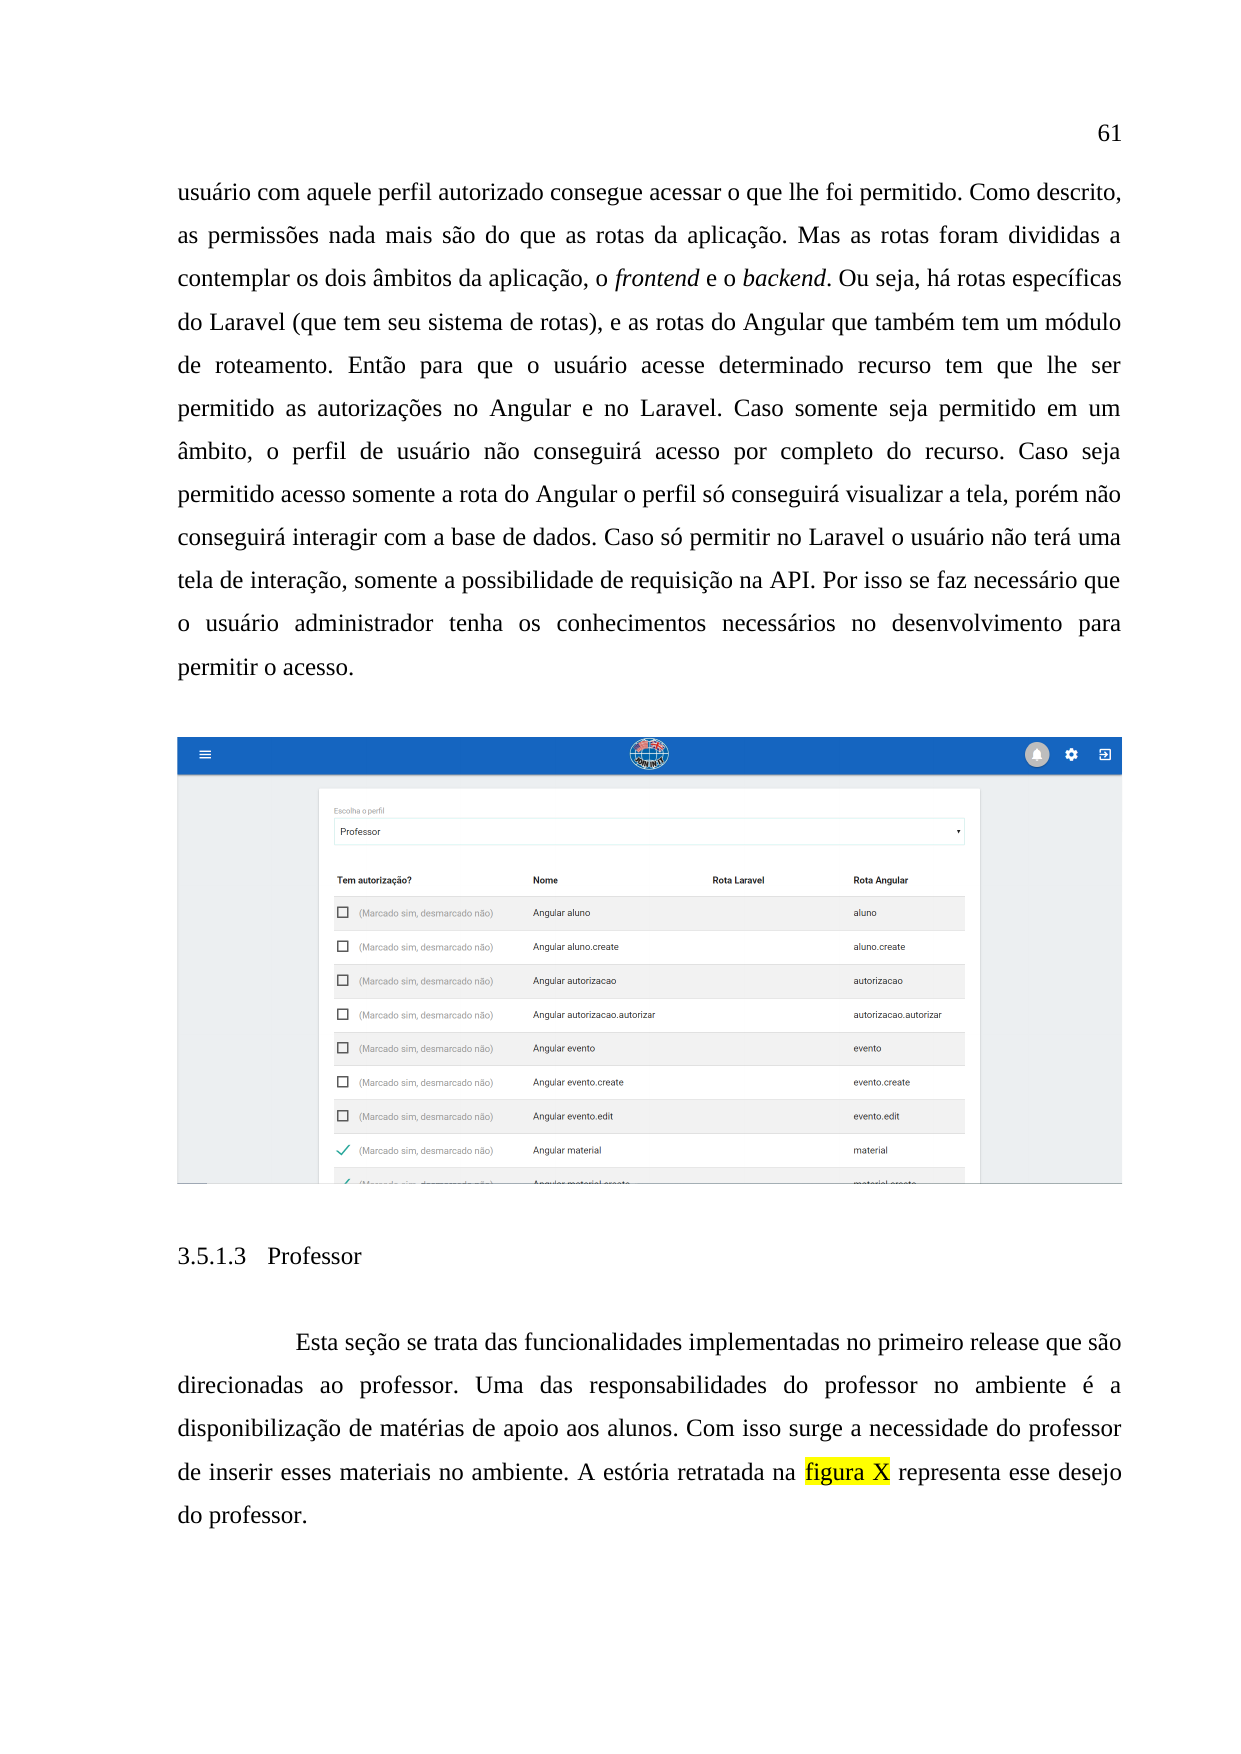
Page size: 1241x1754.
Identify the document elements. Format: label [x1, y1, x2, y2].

picture [177, 737, 1123, 1184]
